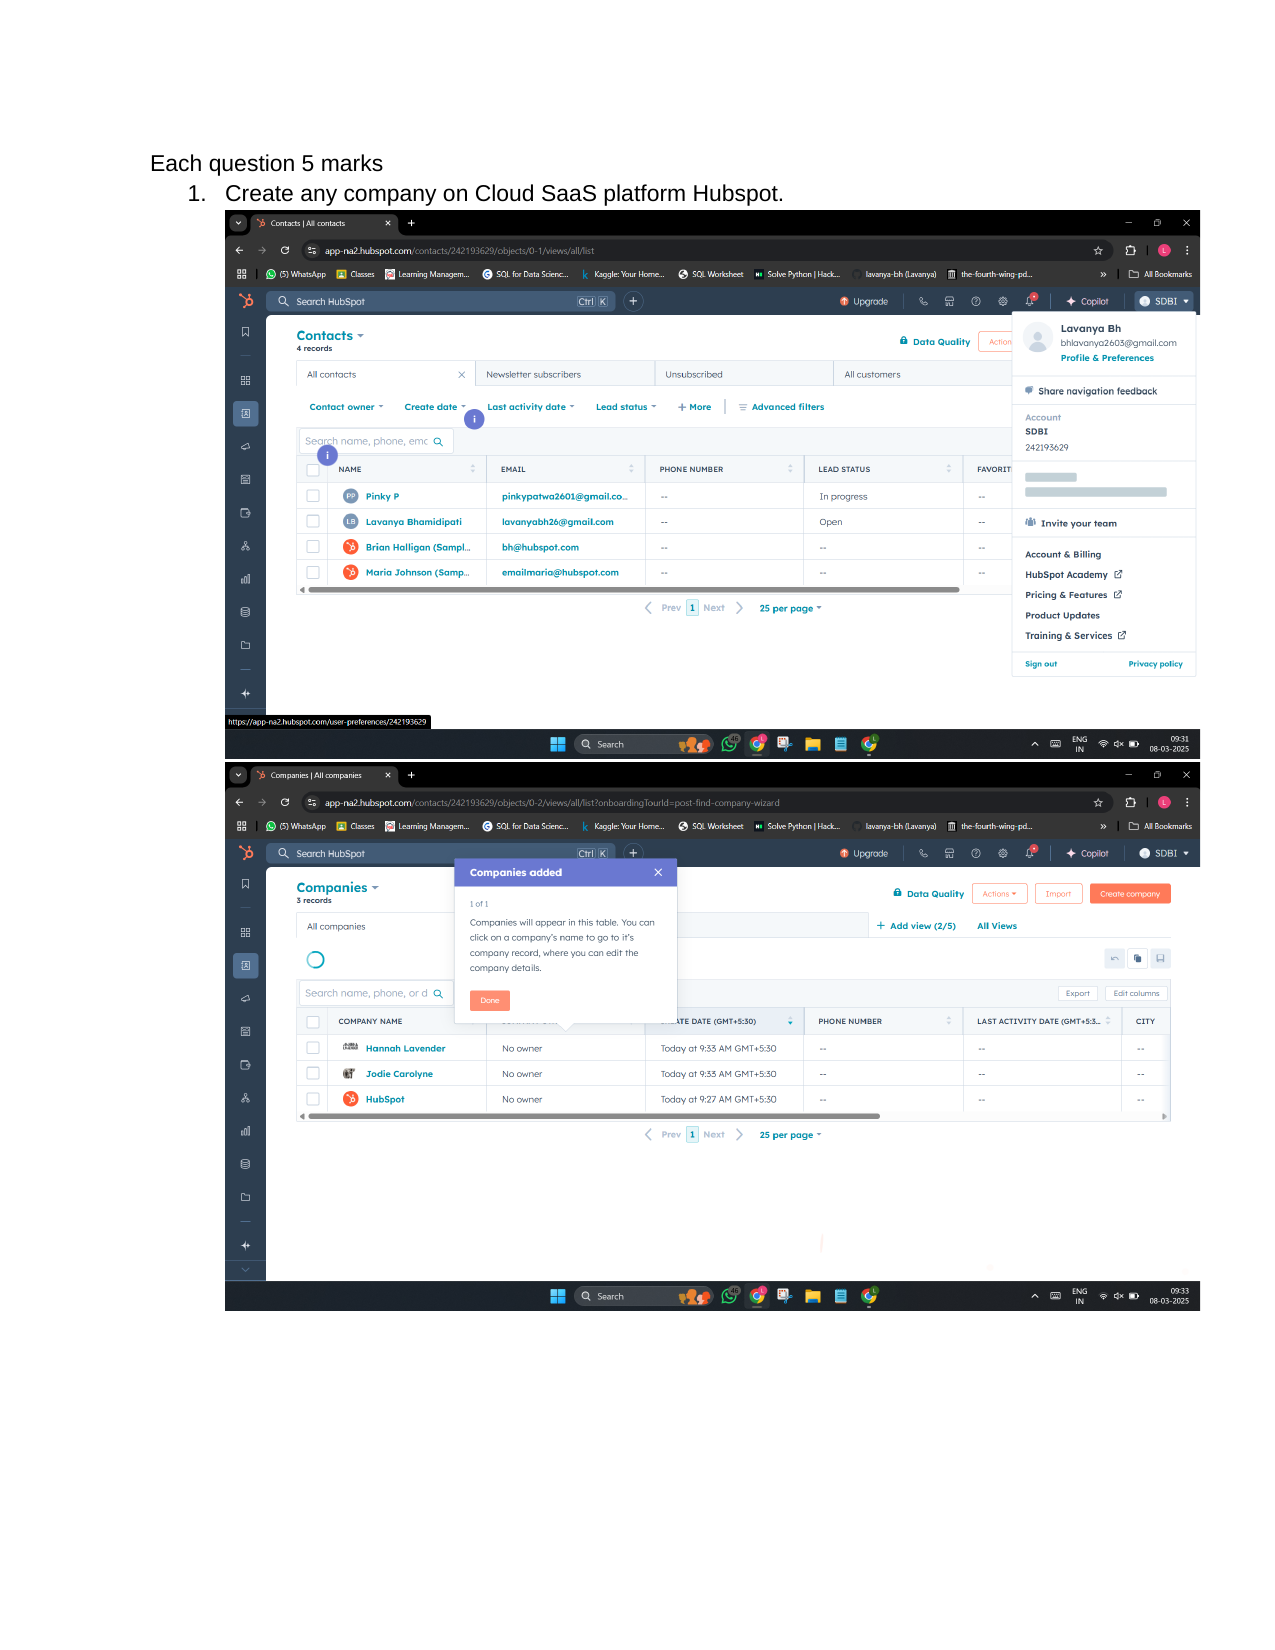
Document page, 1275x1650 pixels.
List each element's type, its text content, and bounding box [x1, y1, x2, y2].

text Each question 5 marks [150, 150, 1125, 176]
list Create any company on Cloud SaaS platform Hubspot. [187, 180, 1125, 207]
picture [225, 762, 1200, 1311]
picture [225, 210, 1200, 759]
